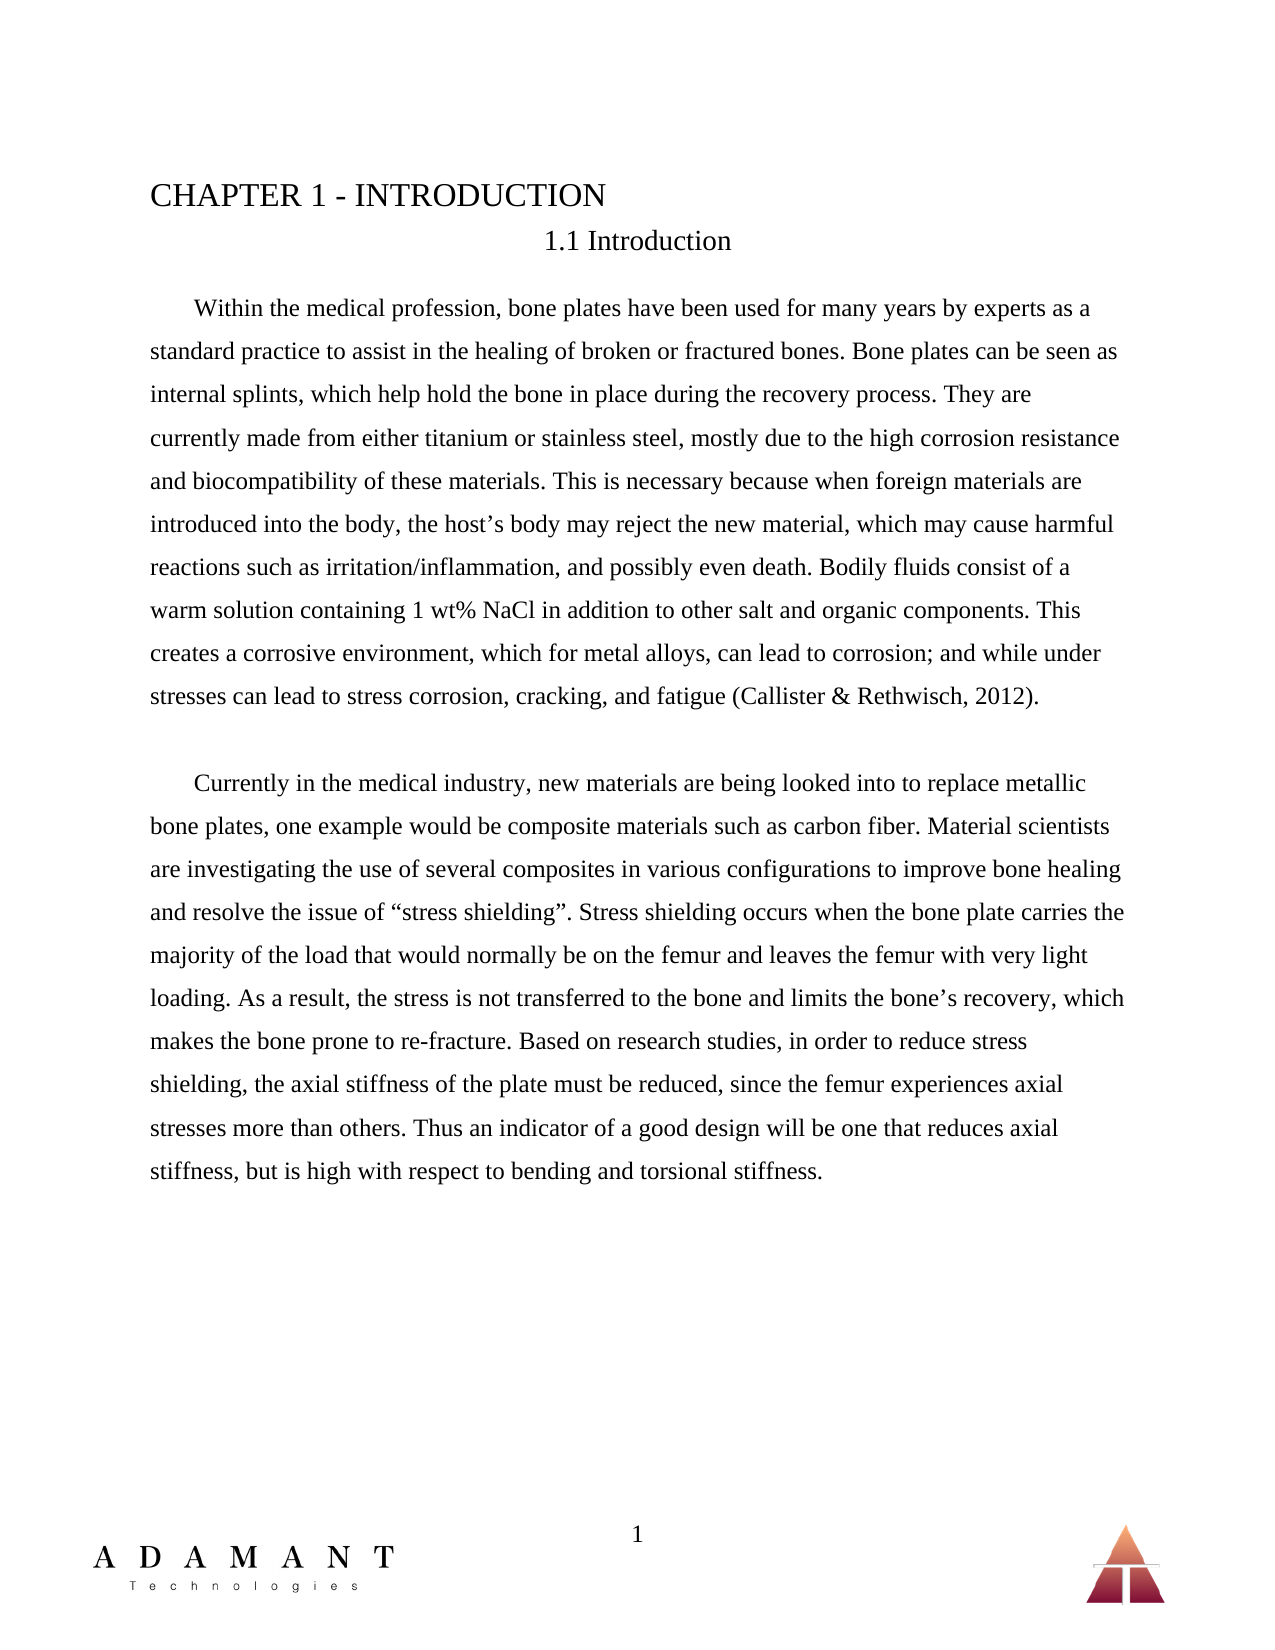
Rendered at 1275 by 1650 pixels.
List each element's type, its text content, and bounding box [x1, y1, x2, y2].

text Currently in the medical industry, new materials are being looked into to replace metallic bone plates, one example would be composite materials such as carbon fiber. Material scientists are investigating the use of several composites in various configurations to improve bone healing and resolve the issue of “stress shielding”. Stress shielding occurs when the bone plate carries the majority of the load that would normally be on the femur and leaves the femur with very light loading. As a result, the stress is not transferred to the bone and limits the bone’s recovery, which makes the bone prone to re-fracture. Based on research studies, in order to reduce stress shielding, the axial stiffness of the plate must be reduced, since the femur experiences axial stresses more than others. Thus an indicator of a good design will be one that reduces axial stiffness, but is high with respect to bending and torsional stiffness. [150, 768, 1125, 1184]
picture [1081, 1521, 1168, 1608]
subtitle CHAPTER 1 - INTRODUCTION [150, 175, 1125, 213]
text Within the medical profession, bone plates have been used for many years by experts as a standard practice to assist in the healing of broken or fractured bones. Bone plates can be seen as internal splints, which help hold the bone in place during the recovery process. They are currently made from either titanium or stainless steel, mostly due to the high corrosion resistance and biocompatibility of these materials. This is necessary because when foreign materials are introduced into the body, the host’s body may reject the new material, which may cause harmful reactions such as irritation/inflammation, and possibly even death. Bodily fluids consist of a warm solution containing 1 wt% NaCl in addition to other salt and organic components. This creates a corrosive environment, which for metal alloys, can lead to corrosion; and while under stresses can lead to stress corrosion, cracking, and fatigue (Callister & Rethwisch, 2012). [150, 293, 1125, 710]
subtitle Introduction [150, 223, 1125, 256]
picture [87, 1535, 404, 1600]
